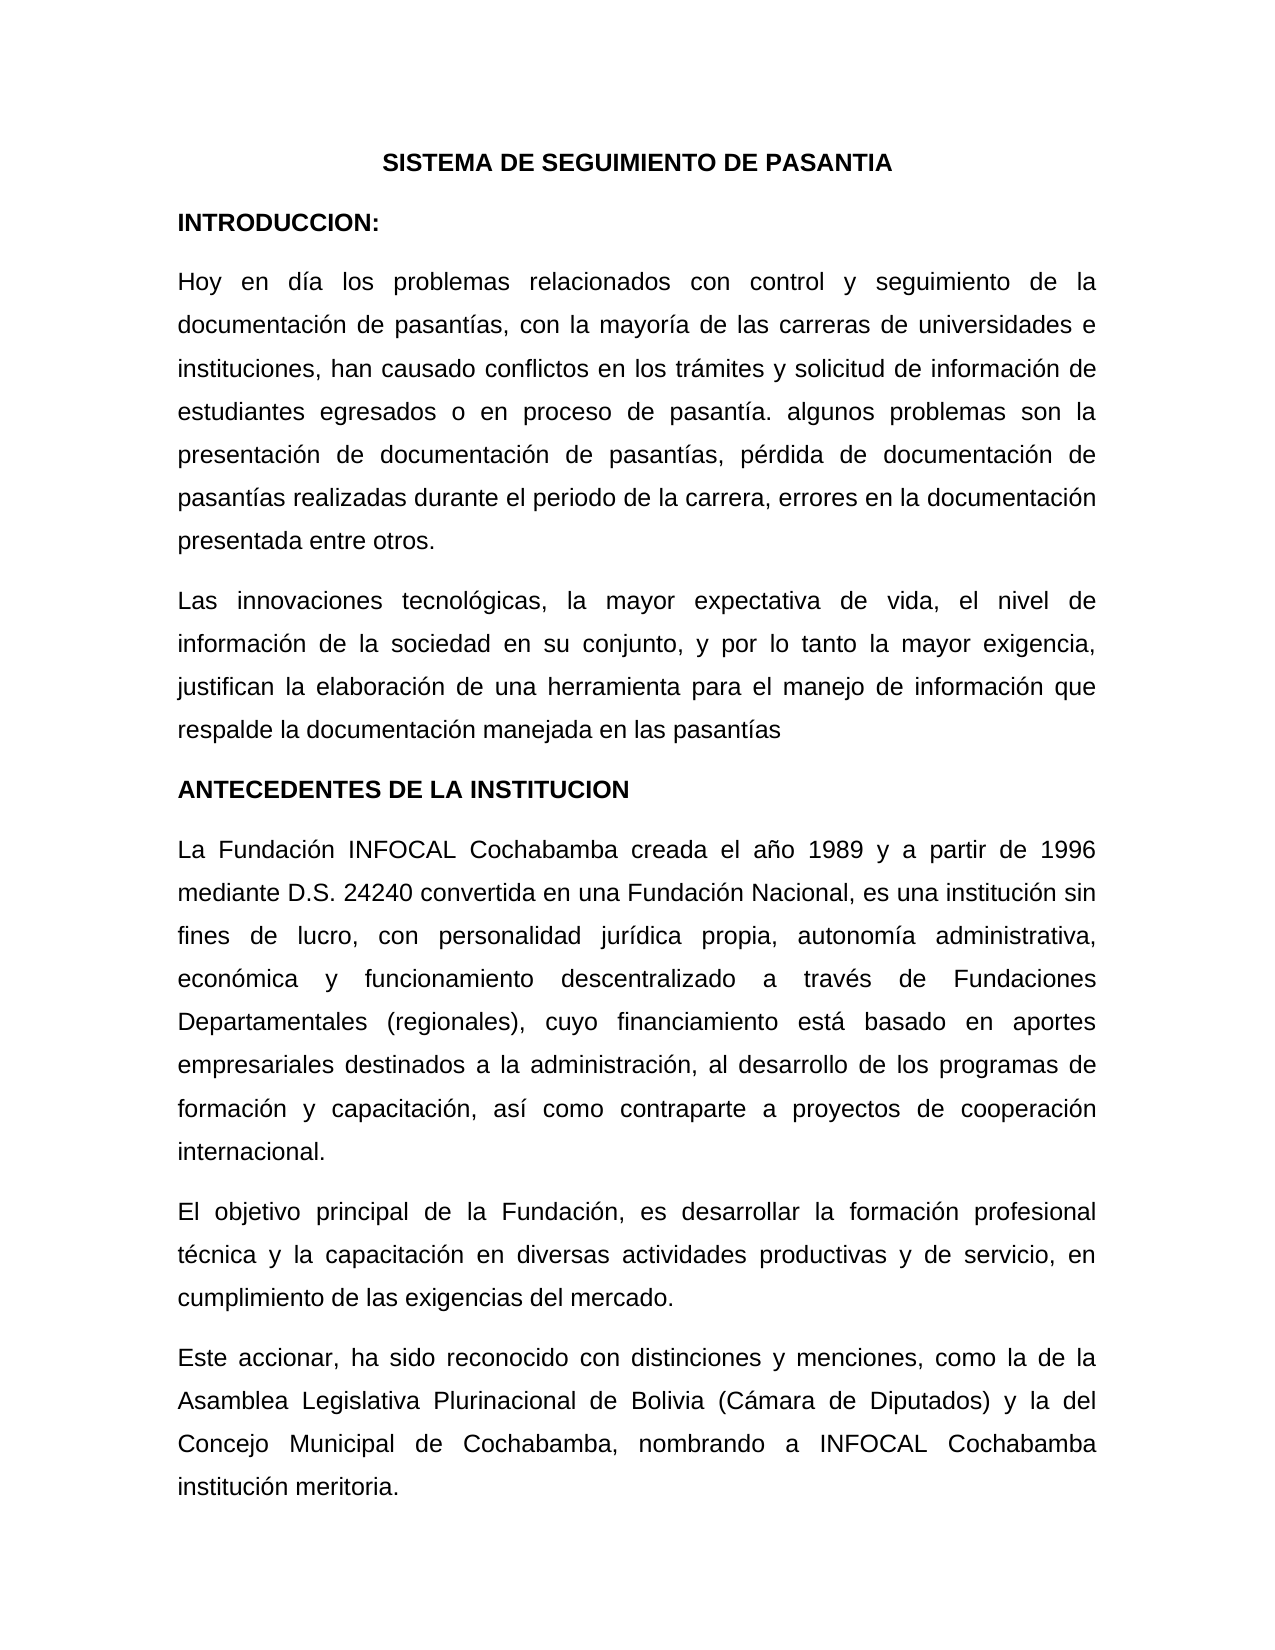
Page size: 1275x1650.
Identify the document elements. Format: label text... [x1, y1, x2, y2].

text SISTEMA DE SEGUIMIENTO DE PASANTIA [177, 148, 1098, 176]
text Las innovaciones tecnológicas, la mayor expectativa de vida, el nivel de información de la sociedad en su conjunto, y por lo tanto la mayor exigencia, justifican la elaboración de una herramienta para el manejo de información que respalde la documentación manejada en las pasantías [177, 586, 1098, 744]
text Hoy en día los problemas relacionados con control y seguimiento de la documentación de pasantías, con la mayoría de las carreras de universidades e instituciones, han causado conflictos en los trámites y solicitud de información de estudiantes egresados o en proceso de pasantía. algunos problemas son la presentación de documentación de pasantías, pérdida de documentación de pasantías realizadas durante el periodo de la carrera, errores en la documentación presentada entre otros. [177, 267, 1098, 555]
text El objetivo principal de la Fundación, es desarrollar la formación profesional técnica y la capacitación en diversas actividades productivas y de servicio, en cumplimiento de las exigencias del mercado. [177, 1196, 1098, 1311]
text INTRODUCCION: [177, 207, 1098, 236]
text La Fundación INFOCAL Cochabamba creada el año 1989 y a partir de 1996 mediante D.S. 24240 convertida en una Fundación Nacional, es una institución sin fines de lucro, con personalidad jurídica propia, autonomía administrativa, económica y funcionamiento descentralizado a través de Fundaciones Departamentales (regionales), cuyo financiamiento está basado en aportes empresariales destinados a la administración, al desarrollo de los programas de formación y capacitación, así como contraparte a proyectos de cooperación internacional. [177, 835, 1098, 1165]
text Este accionar, ha sido reconocido con distinciones y menciones, como la de la Asamblea Legislativa Plurinacional de Bolivia (Cámara de Diputados) y la del Concejo Municipal de Cochabamba, nombrando a INFOCAL Cochabamba institución meritoria. [177, 1342, 1098, 1501]
text ANTECEDENTES DE LA INSTITUCION [177, 775, 1098, 804]
